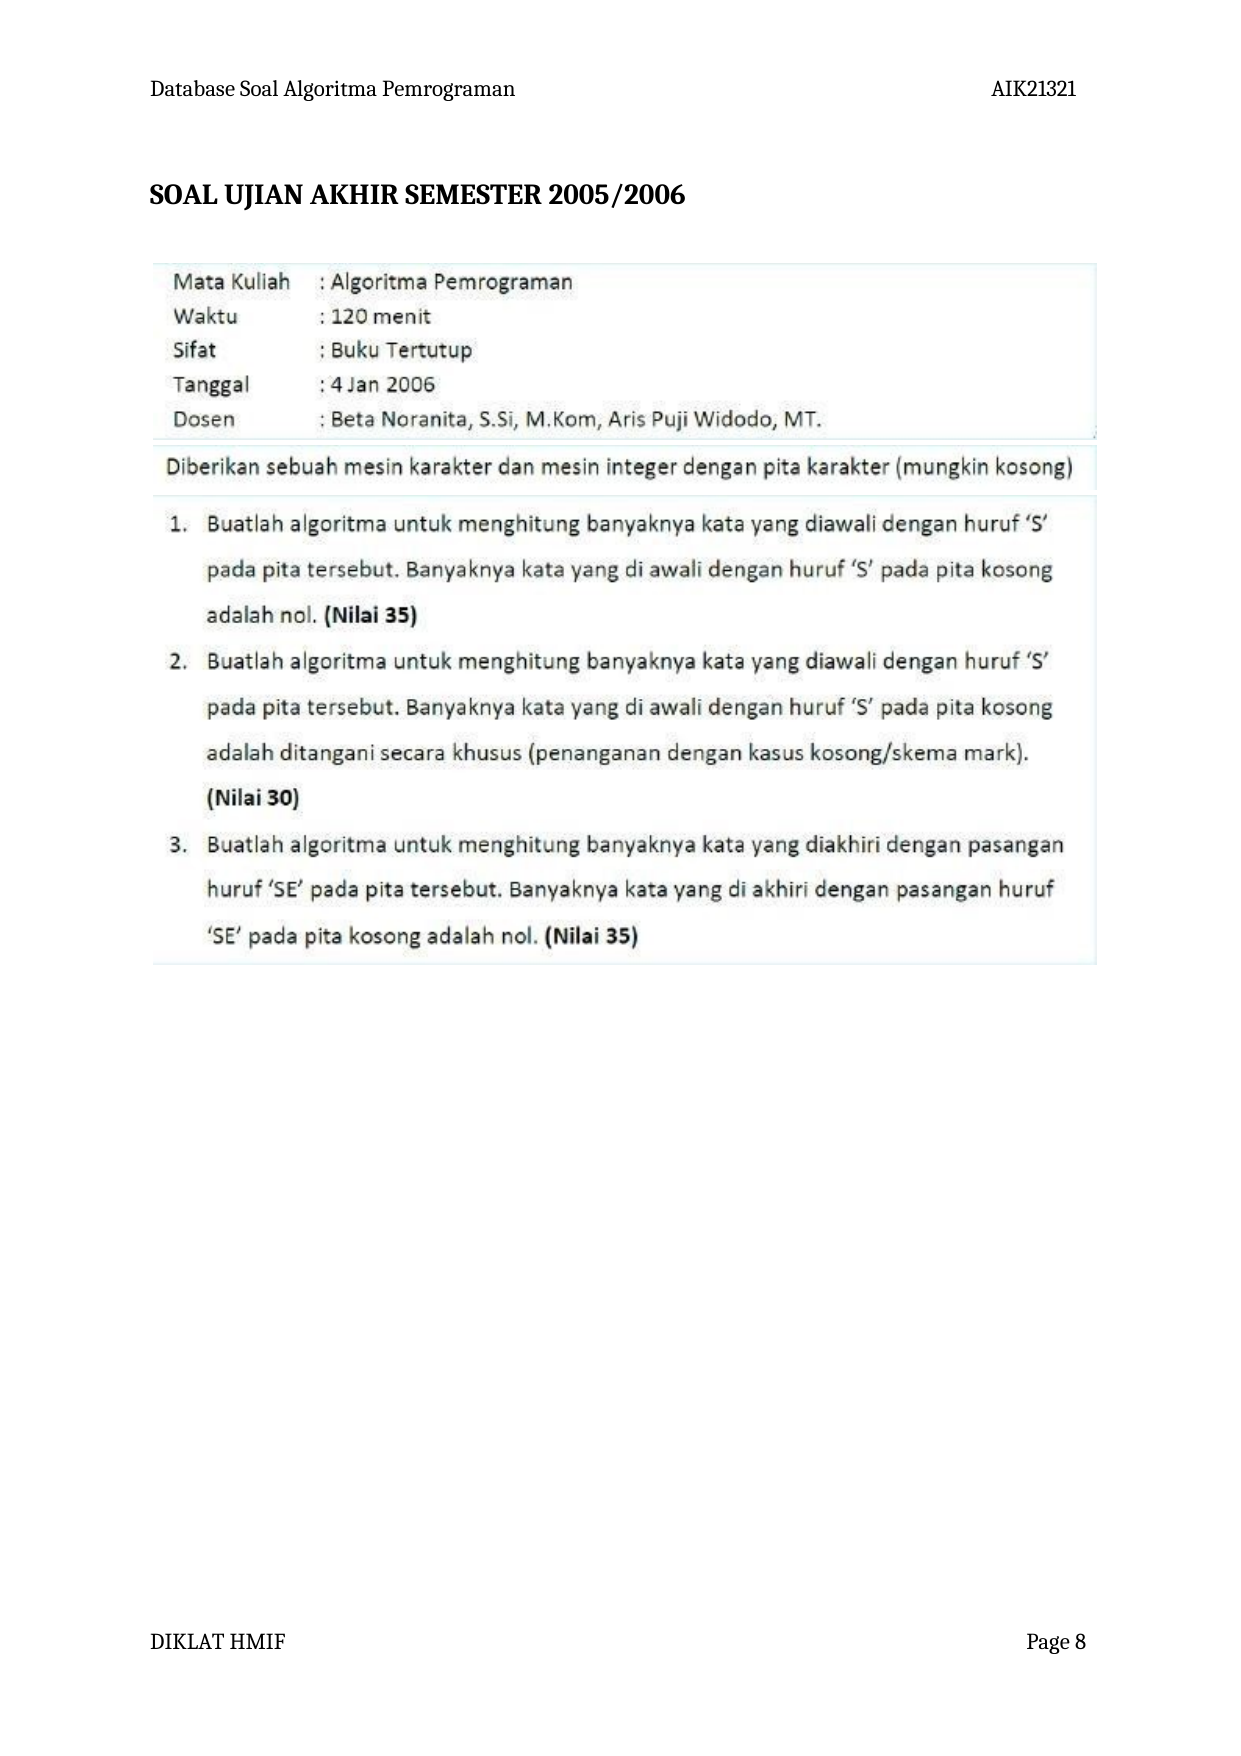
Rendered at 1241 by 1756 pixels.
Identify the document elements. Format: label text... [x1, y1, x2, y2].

picture [153, 263, 1097, 440]
picture [153, 495, 1097, 965]
picture [153, 445, 1097, 490]
text SOAL UJIAN AKHIR SEMESTER 2005/2006 [150, 178, 1142, 212]
